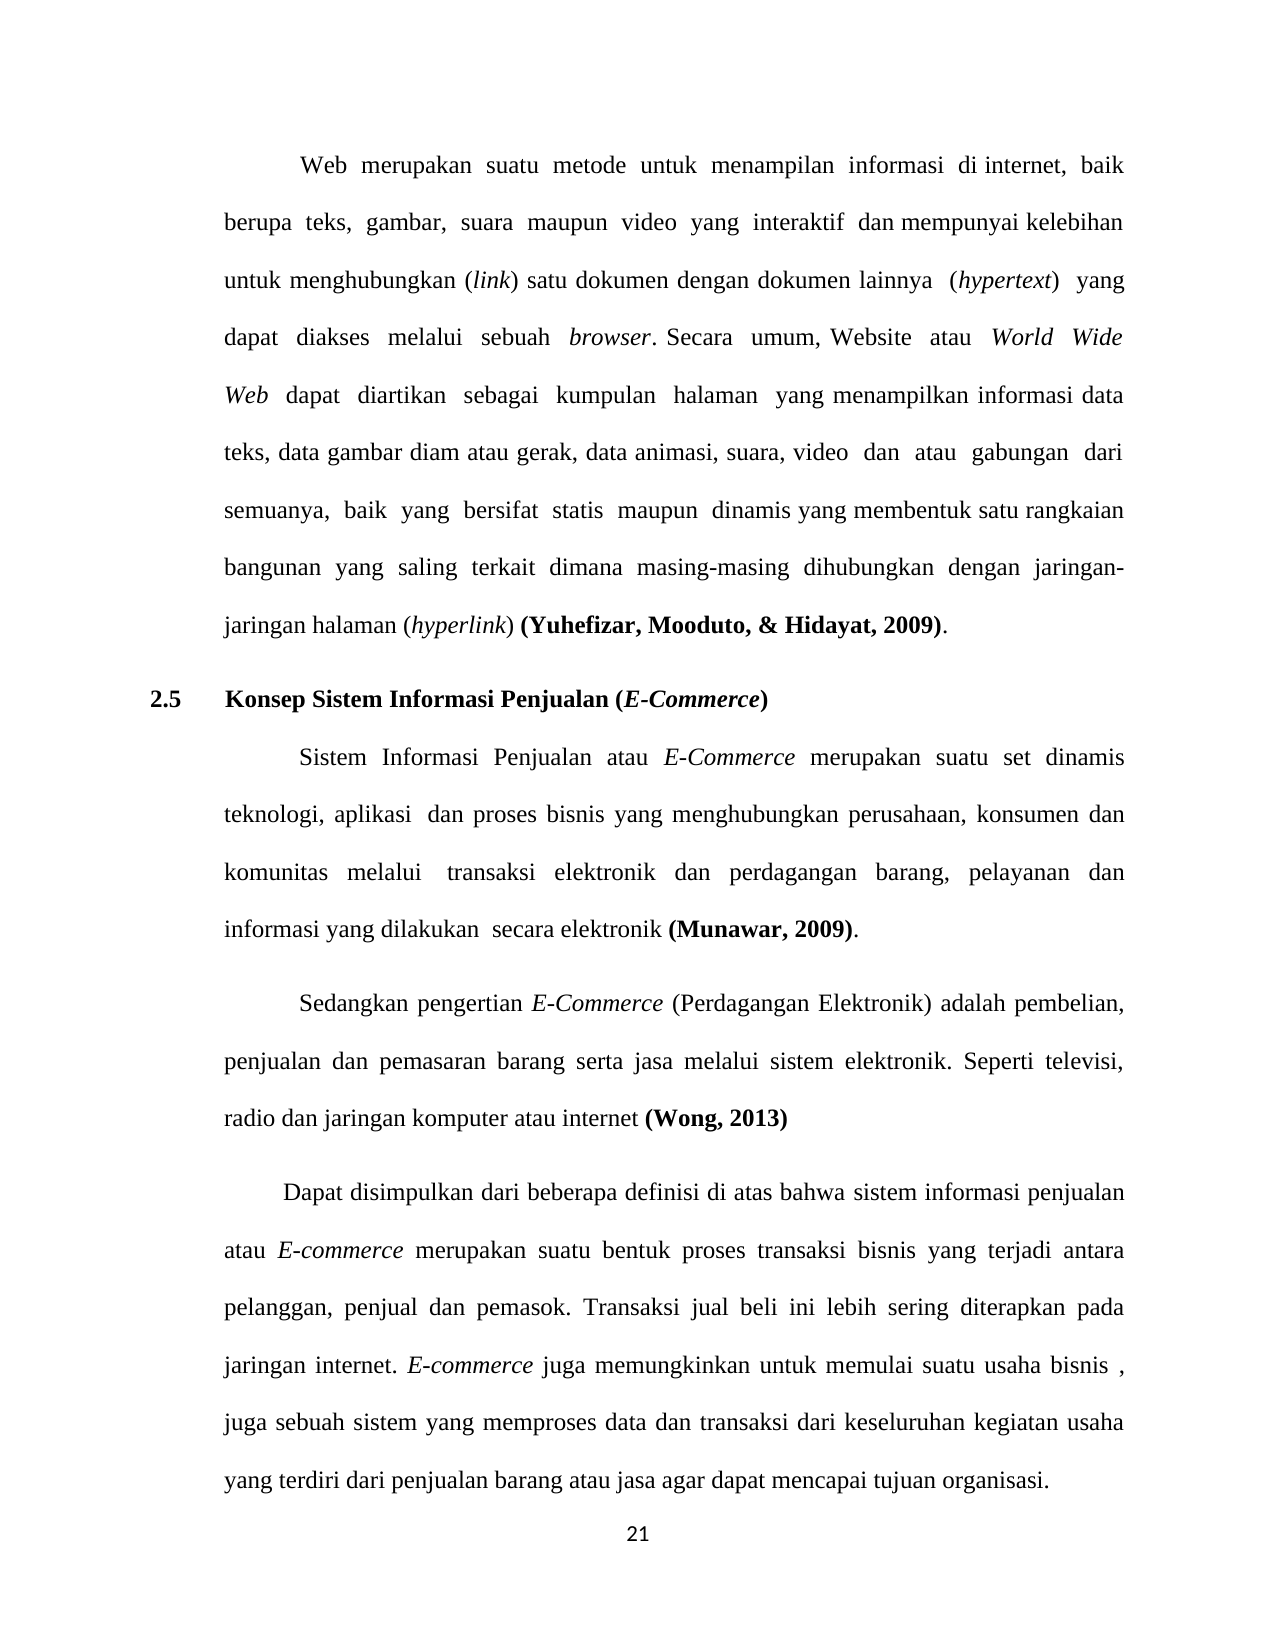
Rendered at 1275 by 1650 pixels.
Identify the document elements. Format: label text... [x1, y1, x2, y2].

text Dapat disimpulkan dari beberapa definisi di atas bahwa sistem informasi penjualan atau E-commerce merupakan suatu bentuk proses transaksi bisnis yang terjadi antara pelanggan, penjual dan pemasok. Transaksi jual beli ini lebih sering diterapkan pada jaringan internet. E-commerce juga memungkinkan untuk memulai suatu usaha bisnis , juga sebuah sistem yang memproses data dan transaksi dari keseluruhan kegiatan usaha yang terdiri dari penjualan barang atau jasa agar dapat mencapai tujuan organisasi. [224, 1177, 1125, 1494]
text Sistem Informasi Penjualan atau E-Commerce merupakan suatu set dinamis teknologi, aplikasi dan proses bisnis yang menghubungkan perusahaan, konsumen dan komunitas melalui transaksi elektronik dan perdagangan barang, pelayanan dan informasi yang dilakukan secara elektronik. [224, 742, 1125, 943]
text Web merupakan suatu metode untuk menampilan informasi di internet, baik berupa teks, gambar, suara maupun video yang interaktif dan mempunyai kelebihan untuk menghubungkan (link) satu dokumen dengan dokumen lainnya (hypertext) yang dapat diakses melalui sebuah browser. Secara umum, Website atau World Wide Web dapat diartikan sebagai kumpulan halaman yang menampilkan informasi data teks, data gambar diam atau gerak, data animasi, suara, video dan atau gabungan dari semuanya, baik yang bersifat statis maupun dinamis yang membentuk satu rangkaian bangunan yang saling terkait dimana masing-masing dihubungkan dengan jaringan-jaringan halaman (hyperlink) . [224, 150, 1125, 639]
subtitle 2.5 Konsep Sistem Informasi Penjualan (E-Commerce) [150, 684, 1125, 713]
text Sedangkan pengertian E-Commerce (Perdagangan Elektronik) adalah pembelian, penjualan dan pemasaran barang serta jasa melalui sistem elektronik. Seperti televisi, radio dan jaringan komputer atau internet [224, 988, 1125, 1132]
